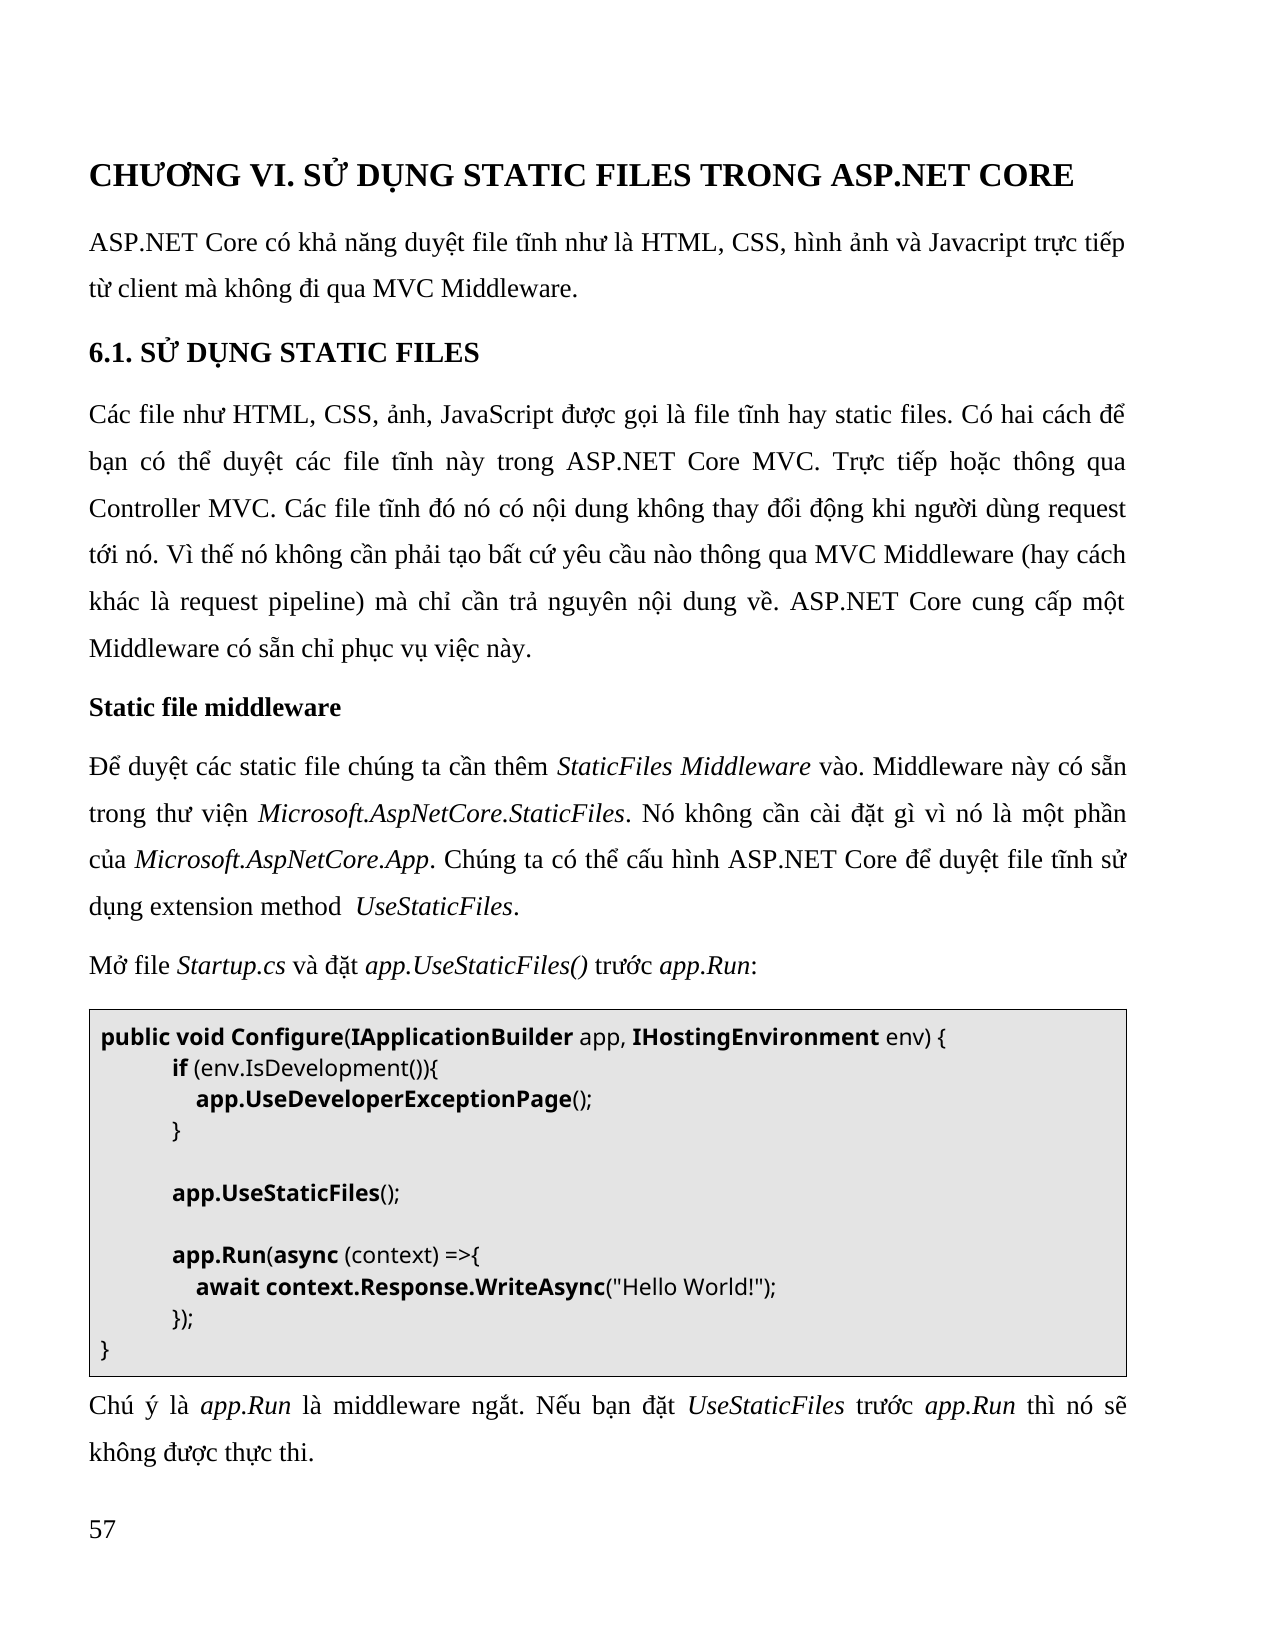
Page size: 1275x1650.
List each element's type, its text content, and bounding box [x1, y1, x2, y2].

text Chú ý là app.Run là middleware ngắt. Nếu bạn đặt UseStaticFiles trước app.Run thì nó sẽ không được thực thi. [89, 1389, 1127, 1467]
table_header public void Configure(IApplicationBuilder app, IHostingEnvironment env) { if (env.IsDevelopment()){ app.UseDeveloperExceptionPage(); } app.UseStaticFiles(); app.Run(async (context) =>{ await context.Response.WriteAsync("Hello World!"); }); } [90, 1010, 1126, 1376]
subtitle 6.1. Sử dụng Static Files [89, 336, 1127, 369]
text Các file như HTML, CSS, ảnh, JavaScript được gọi là file tĩnh hay static files. Có hai cách để bạn có thể duyệt các file tĩnh này trong ASP.NET Core MVC. Trực tiếp hoặc thông qua Controller MVC. Các file tĩnh đó nó có nội dung không thay đổi động khi người dùng request tới nó. Vì thế nó không cần phải tạo bất cứ yêu cầu nào thông qua MVC Middleware (hay cách khác là request pipeline) mà chỉ cần trả nguyên nội dung về. ASP.NET Core cung cấp một Middleware có sẵn chỉ phục vụ việc này. [89, 398, 1127, 663]
text Để duyệt các static file chúng ta cần thêm StaticFiles Middleware vào. Middleware này có sẵn trong thư viện Microsoft.AspNetCore.StaticFiles. Nó không cần cài đặt gì vì nó là một phần của Microsoft.AspNetCore.App. Chúng ta có thể cấu hình ASP.NET Core để duyệt file tĩnh sử dụng extension method UseStaticFiles. [89, 750, 1127, 921]
text Static file middleware [89, 691, 1127, 722]
text Mở file Startup.cs và đặt app.UseStaticFiles() trước app.Run: [89, 949, 1127, 980]
text ASP.NET Core có khả năng duyệt file tĩnh như là HTML, CSS, hình ảnh và Javacript trực tiếp từ client mà không đi qua MVC Middleware. [89, 226, 1127, 303]
subtitle Chương VI. Sử dụng Static Files trong ASP.NET Core [89, 156, 1127, 194]
